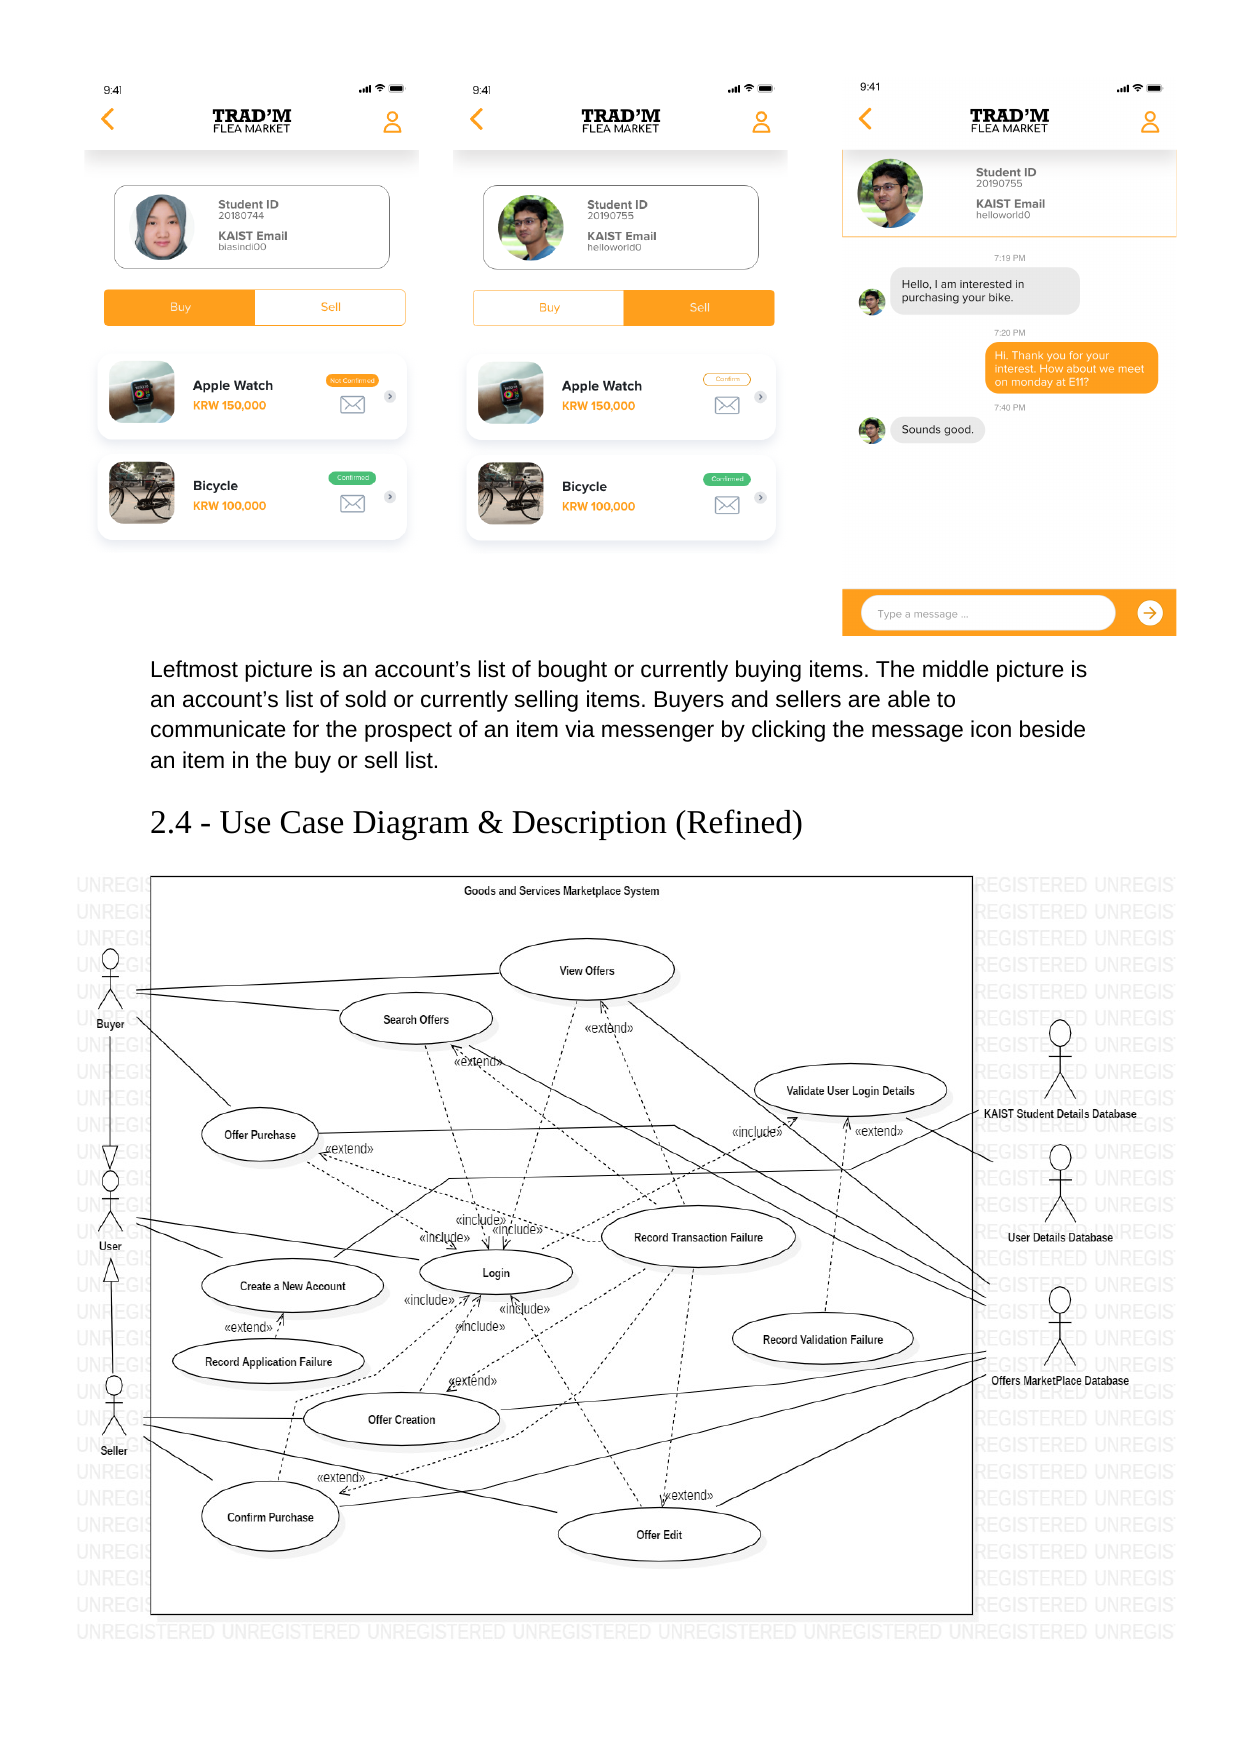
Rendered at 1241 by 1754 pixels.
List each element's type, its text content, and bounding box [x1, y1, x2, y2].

picture [842, 77, 1177, 636]
picture [453, 77, 788, 636]
text Leftmost picture is an account’s list of bought or currently buying items. The middle picture is an account’s list of sold or currently selling items. Buyers and sellers are able to communicate for the prospect of an item via messenger by clicking the message icon beside an item in the buy or sell list. [150, 452, 1090, 773]
picture [76, 865, 1176, 1658]
picture [84, 77, 419, 635]
subtitle 2.4 - Use Case Diagram & Description (Refined) [150, 802, 1094, 840]
